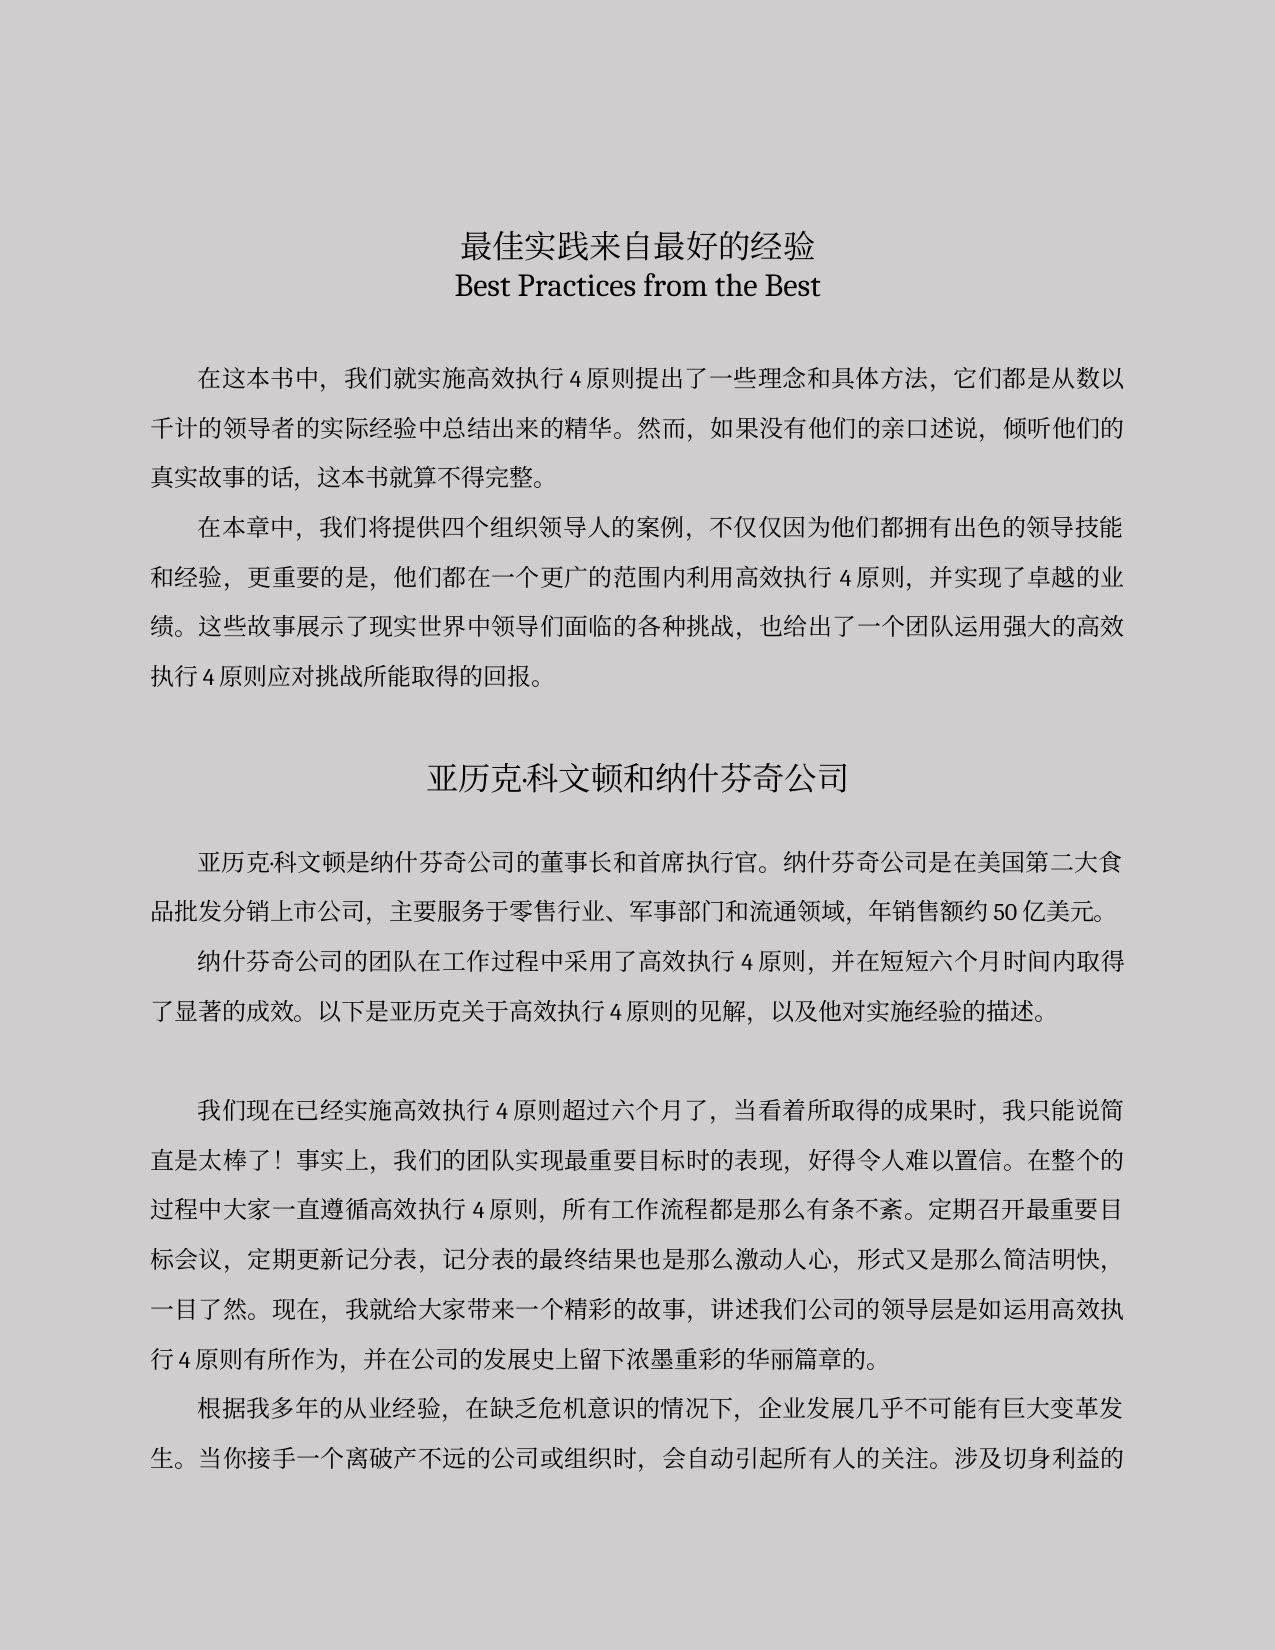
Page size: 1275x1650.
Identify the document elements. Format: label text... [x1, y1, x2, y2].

text 纳什芬奇公司的团队在工作过程中采用了高效执行4原则，并在短短六个月时间内取得了显著的成效。以下是亚历克关于高效执行4原则的见解，以及他对实施经验的描述。 [150, 927, 1125, 1026]
text 在这本书中，我们就实施高效执行4原则提出了一些理念和具体方法，它们都是从数以千计的领导者的实际经验中总结出来的精华。然而，如果没有他们的亲口述说，倾听他们的真实故事的话，这本书就算不得完整。 [150, 344, 1125, 493]
text 亚历克·科文顿和纳什芬奇公司 [150, 745, 1125, 798]
text Best Practices from the Best [150, 266, 1125, 305]
text 亚历克·科文顿是纳什芬奇公司的董事长和首席执行官。纳什芬奇公司是在美国第二大食品批发分销上市公司，主要服务于零售行业、军事部门和流通领域，年销售额约50亿美元。 [150, 827, 1125, 927]
text 我们现在已经实施高效执行4原则超过六个月了，当看着所取得的成果时，我只能说简直是太棒了！事实上，我们的团队实现最重要目标时的表现，好得令人难以置信。在整个的过程中大家一直遵循高效执行4原则，所有工作流程都是那么有条不紊。定期召开最重要目标会议，定期更新记分表，记分表的最终结果也是那么激动人心，形式又是那么简洁明快，一目了然。现在，我就给大家带来一个精彩的故事，讲述我们公司的领导层是如运用高效执行4原则有所作为，并在公司的发展史上留下浓墨重彩的华丽篇章的。 [150, 1076, 1125, 1374]
text 最佳实践来自最好的经验 [150, 227, 1125, 266]
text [150, 1374, 1125, 1473]
text 在本章中，我们将提供四个组织领导人的案例，不仅仅因为他们都拥有出色的领导技能和经验，更重要的是，他们都在一个更广的范围内利用高效执行4原则，并实现了卓越的业绩。这些故事展示了现实世界中领导们面临的各种挑战，也给出了一个团队运用强大的高效执行4原则应对挑战所能取得的回报。 [150, 493, 1125, 692]
